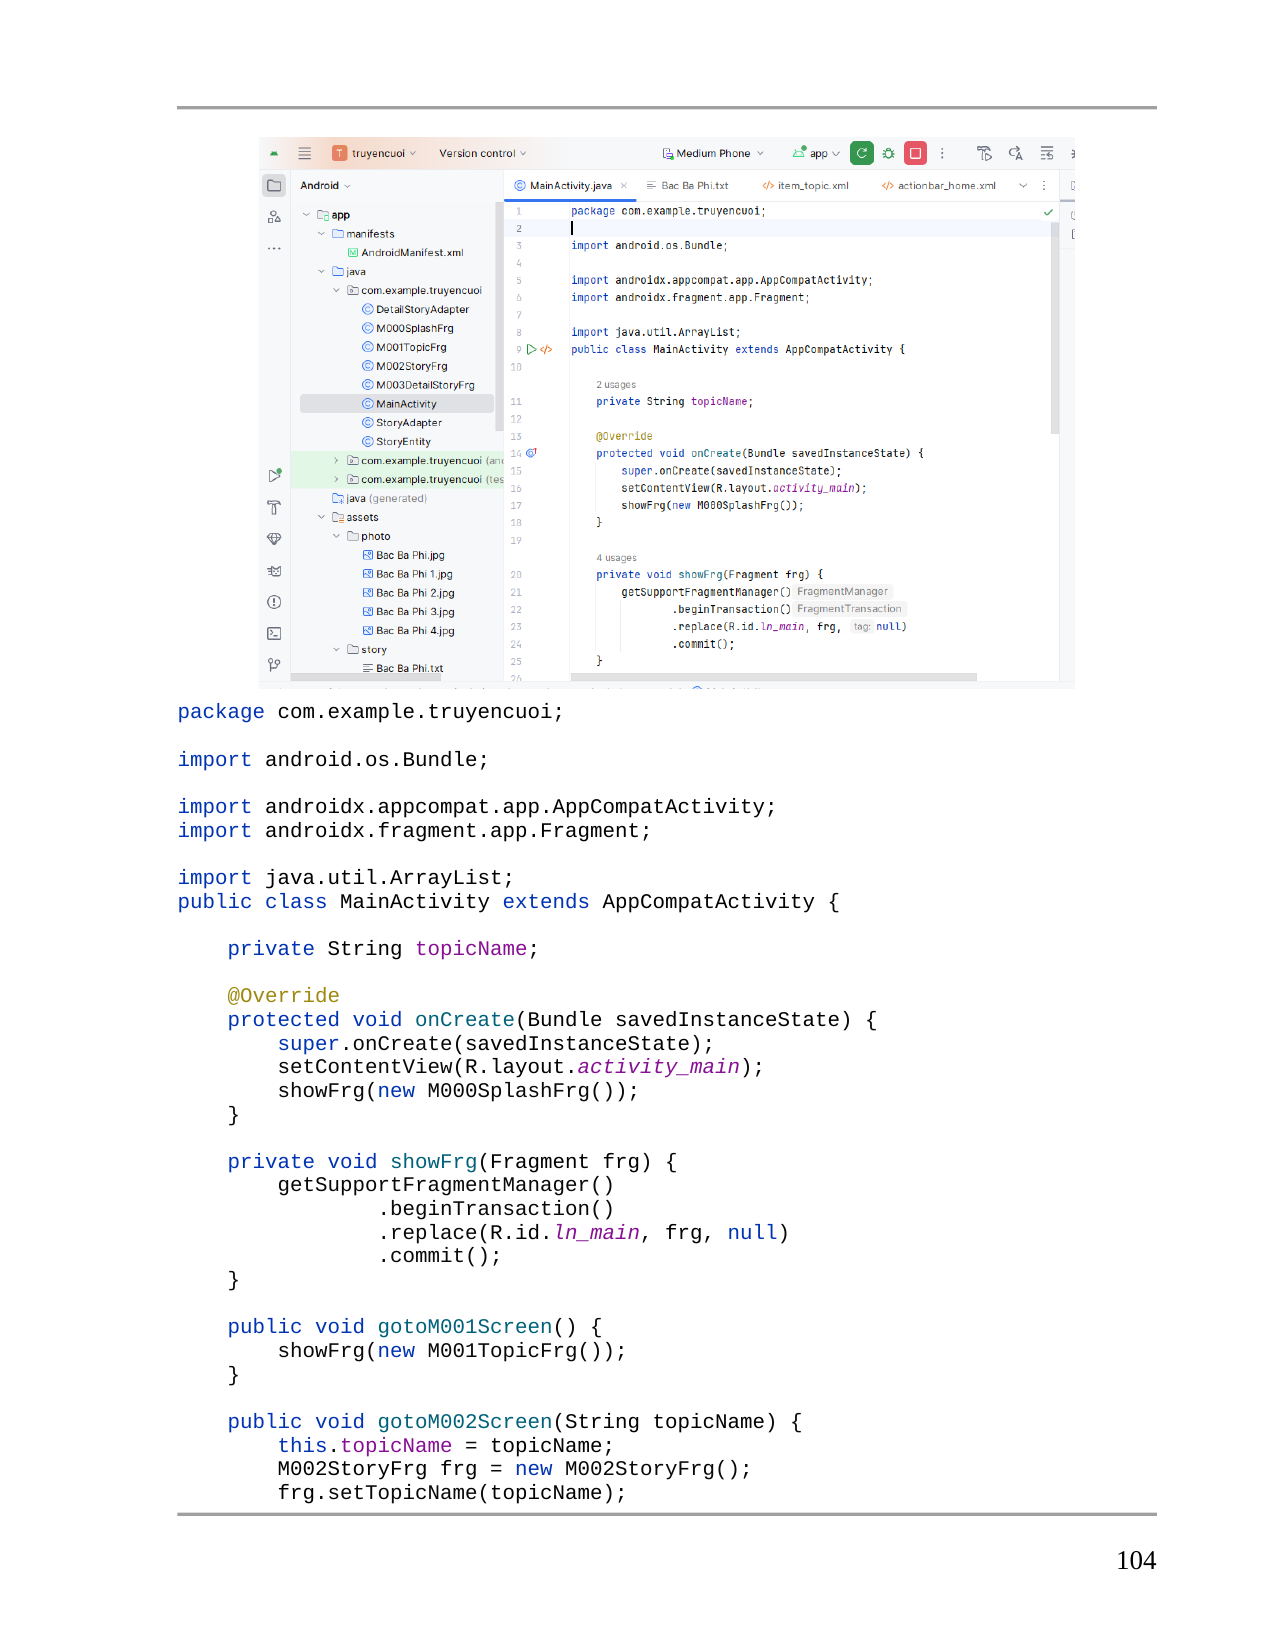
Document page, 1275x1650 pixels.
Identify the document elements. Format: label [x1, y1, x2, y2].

picture [258, 137, 1075, 689]
text [177, 702, 1157, 1506]
